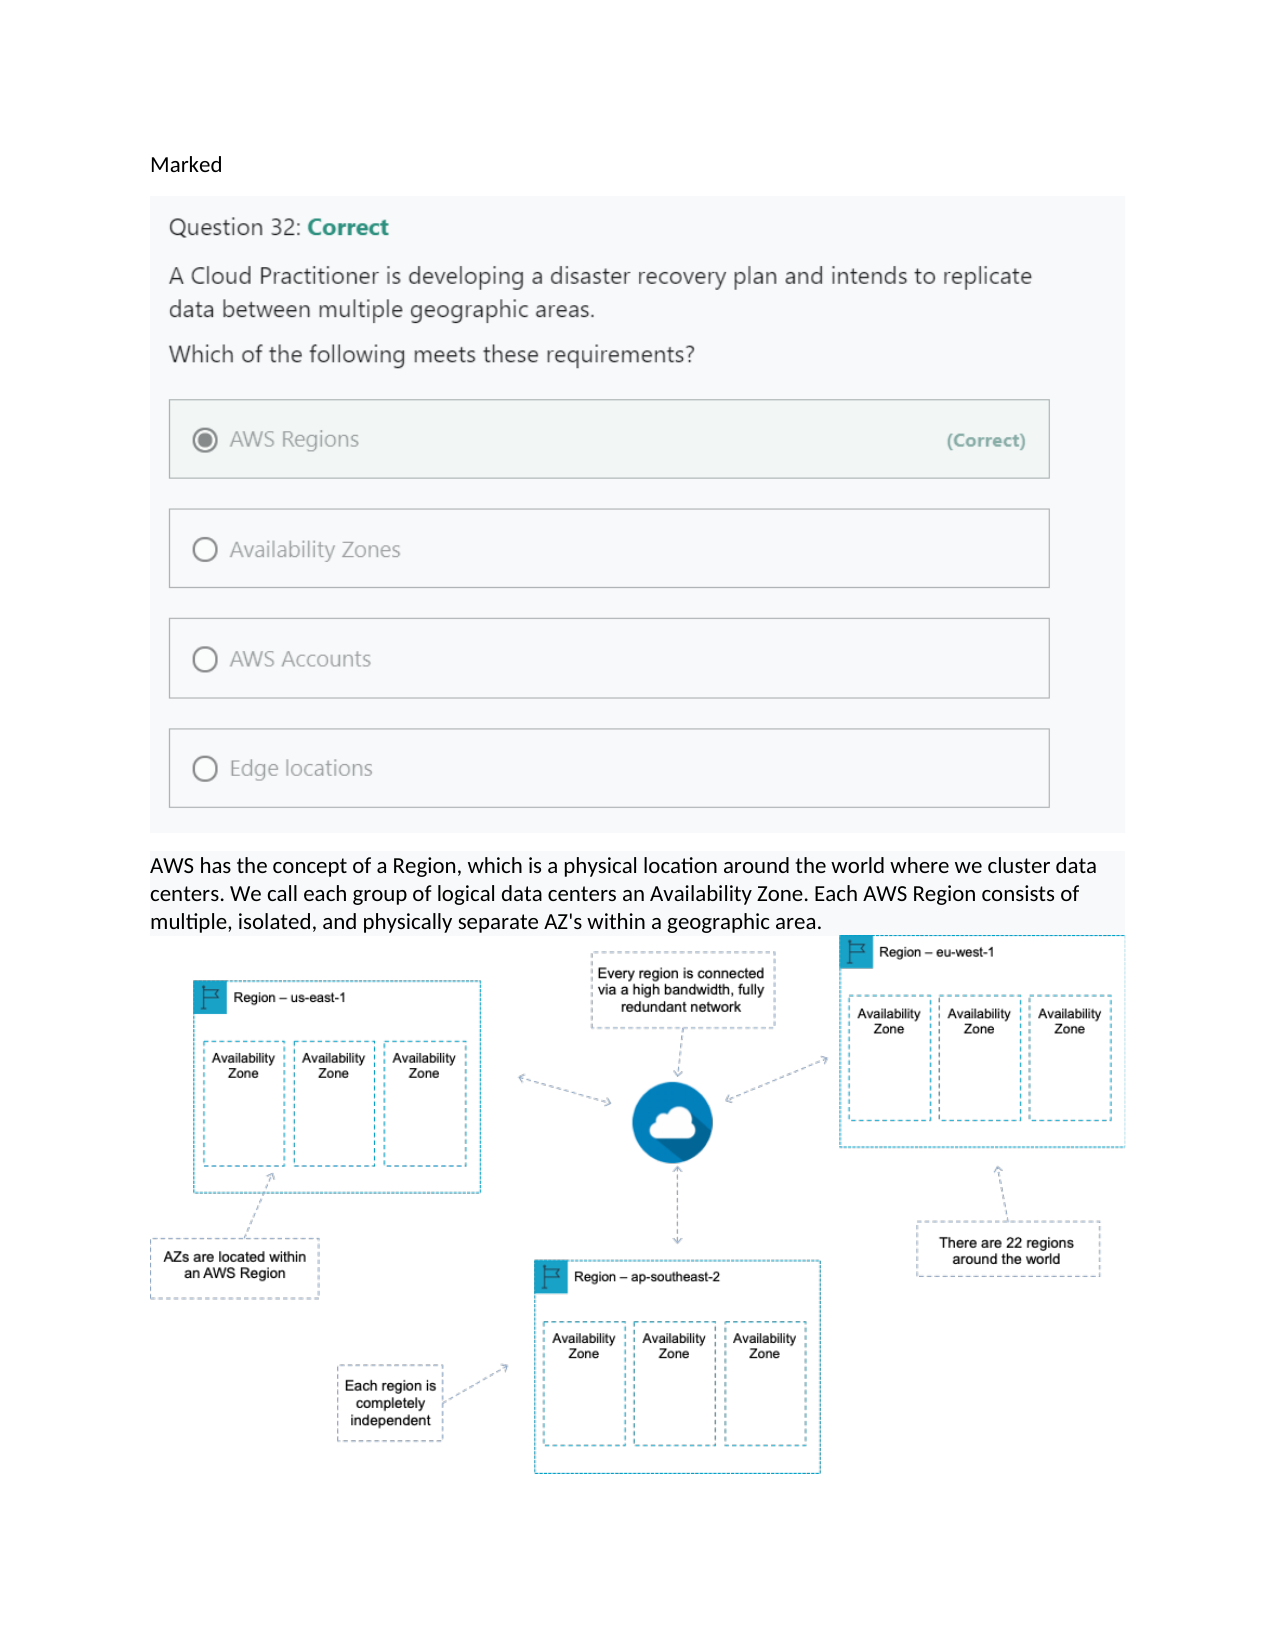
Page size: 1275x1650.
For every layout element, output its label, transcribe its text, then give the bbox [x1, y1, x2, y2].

picture [150, 196, 1125, 833]
text AWS has the concept of a Region, which is a physical location around the world where we cluster data centers. We call each group of logical data centers an Availability Zone. Each AWS Region consists of multiple, isolated, and physically separate AZ's within a geographic area. [150, 851, 1125, 935]
picture [150, 935, 1125, 1474]
text Marked [150, 150, 1125, 178]
